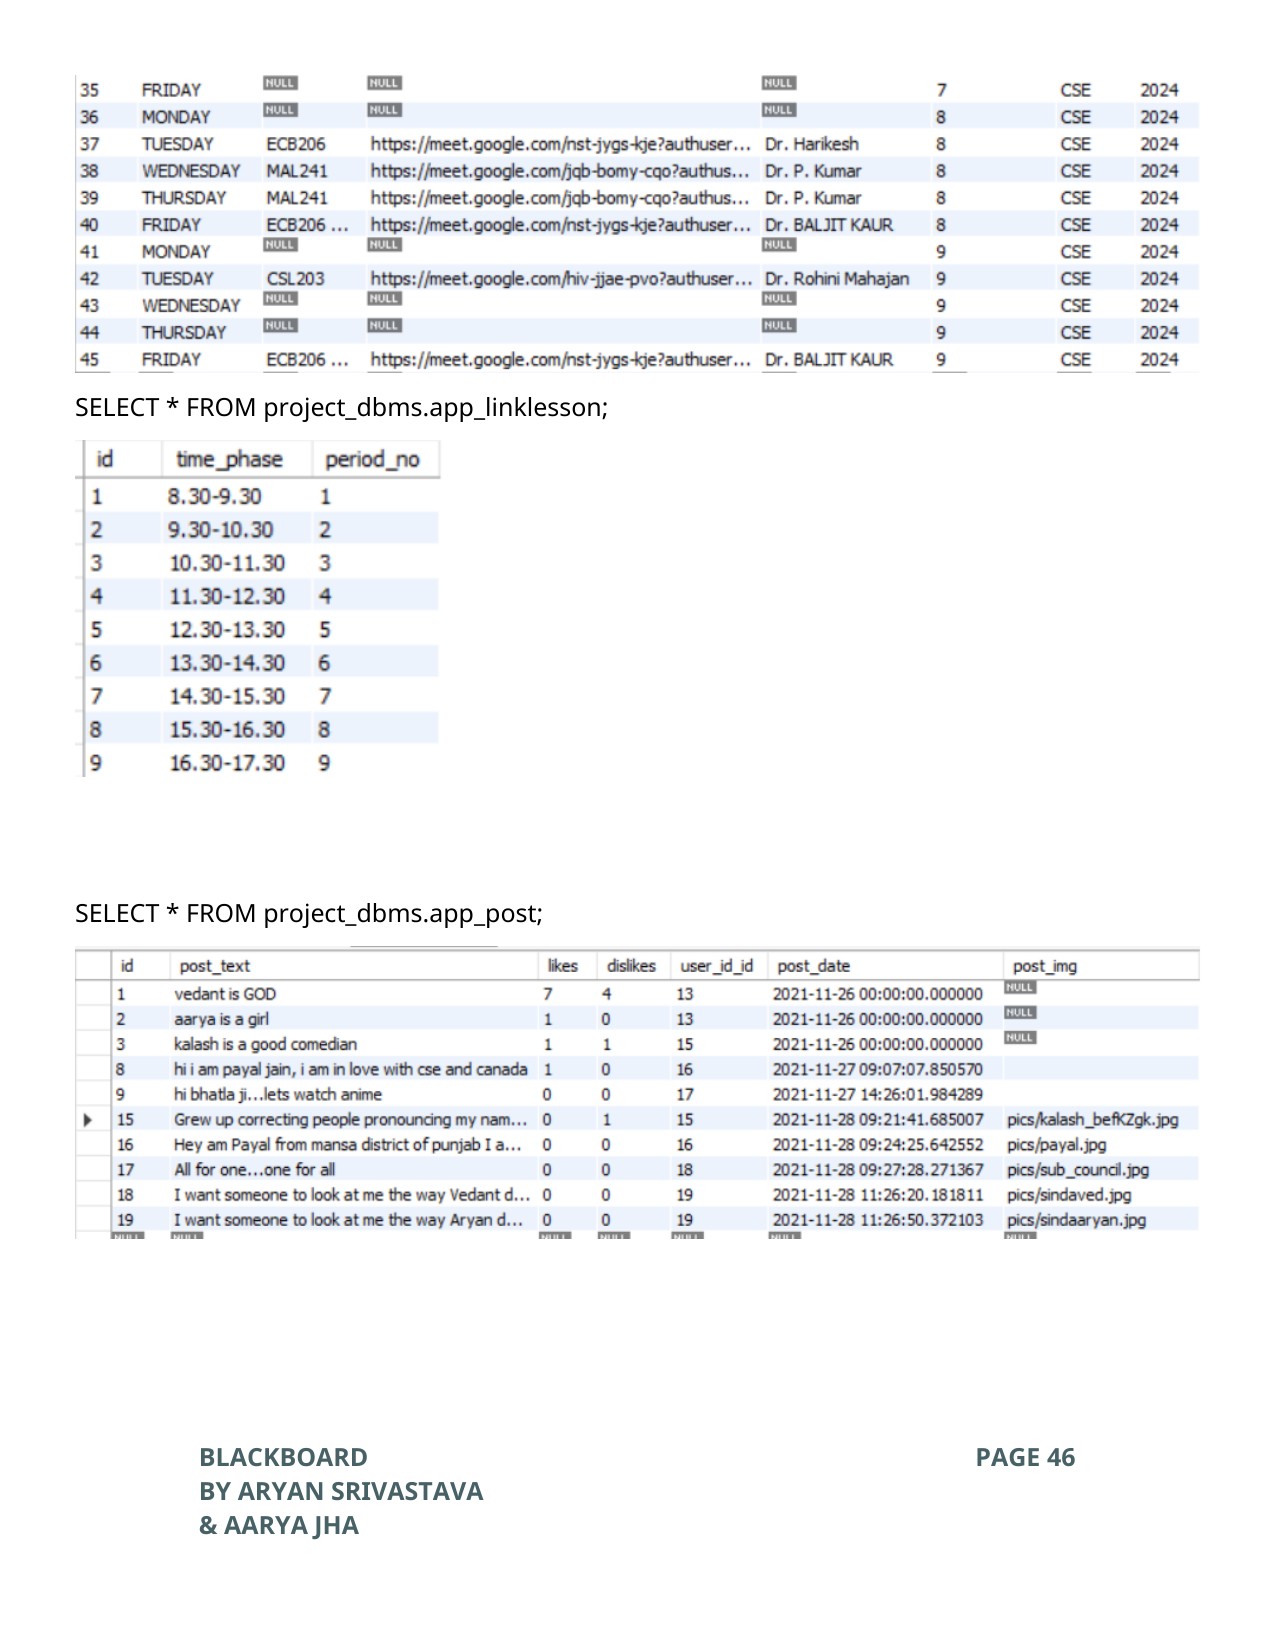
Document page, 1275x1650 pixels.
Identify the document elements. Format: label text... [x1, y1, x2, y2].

text SELECT * FROM project_dbms.app_linklesson; [75, 389, 1200, 424]
text SELECT * FROM project_dbms.app_post; [75, 896, 1200, 930]
picture [75, 440, 447, 777]
picture [75, 946, 1200, 1239]
picture [75, 75, 1200, 373]
